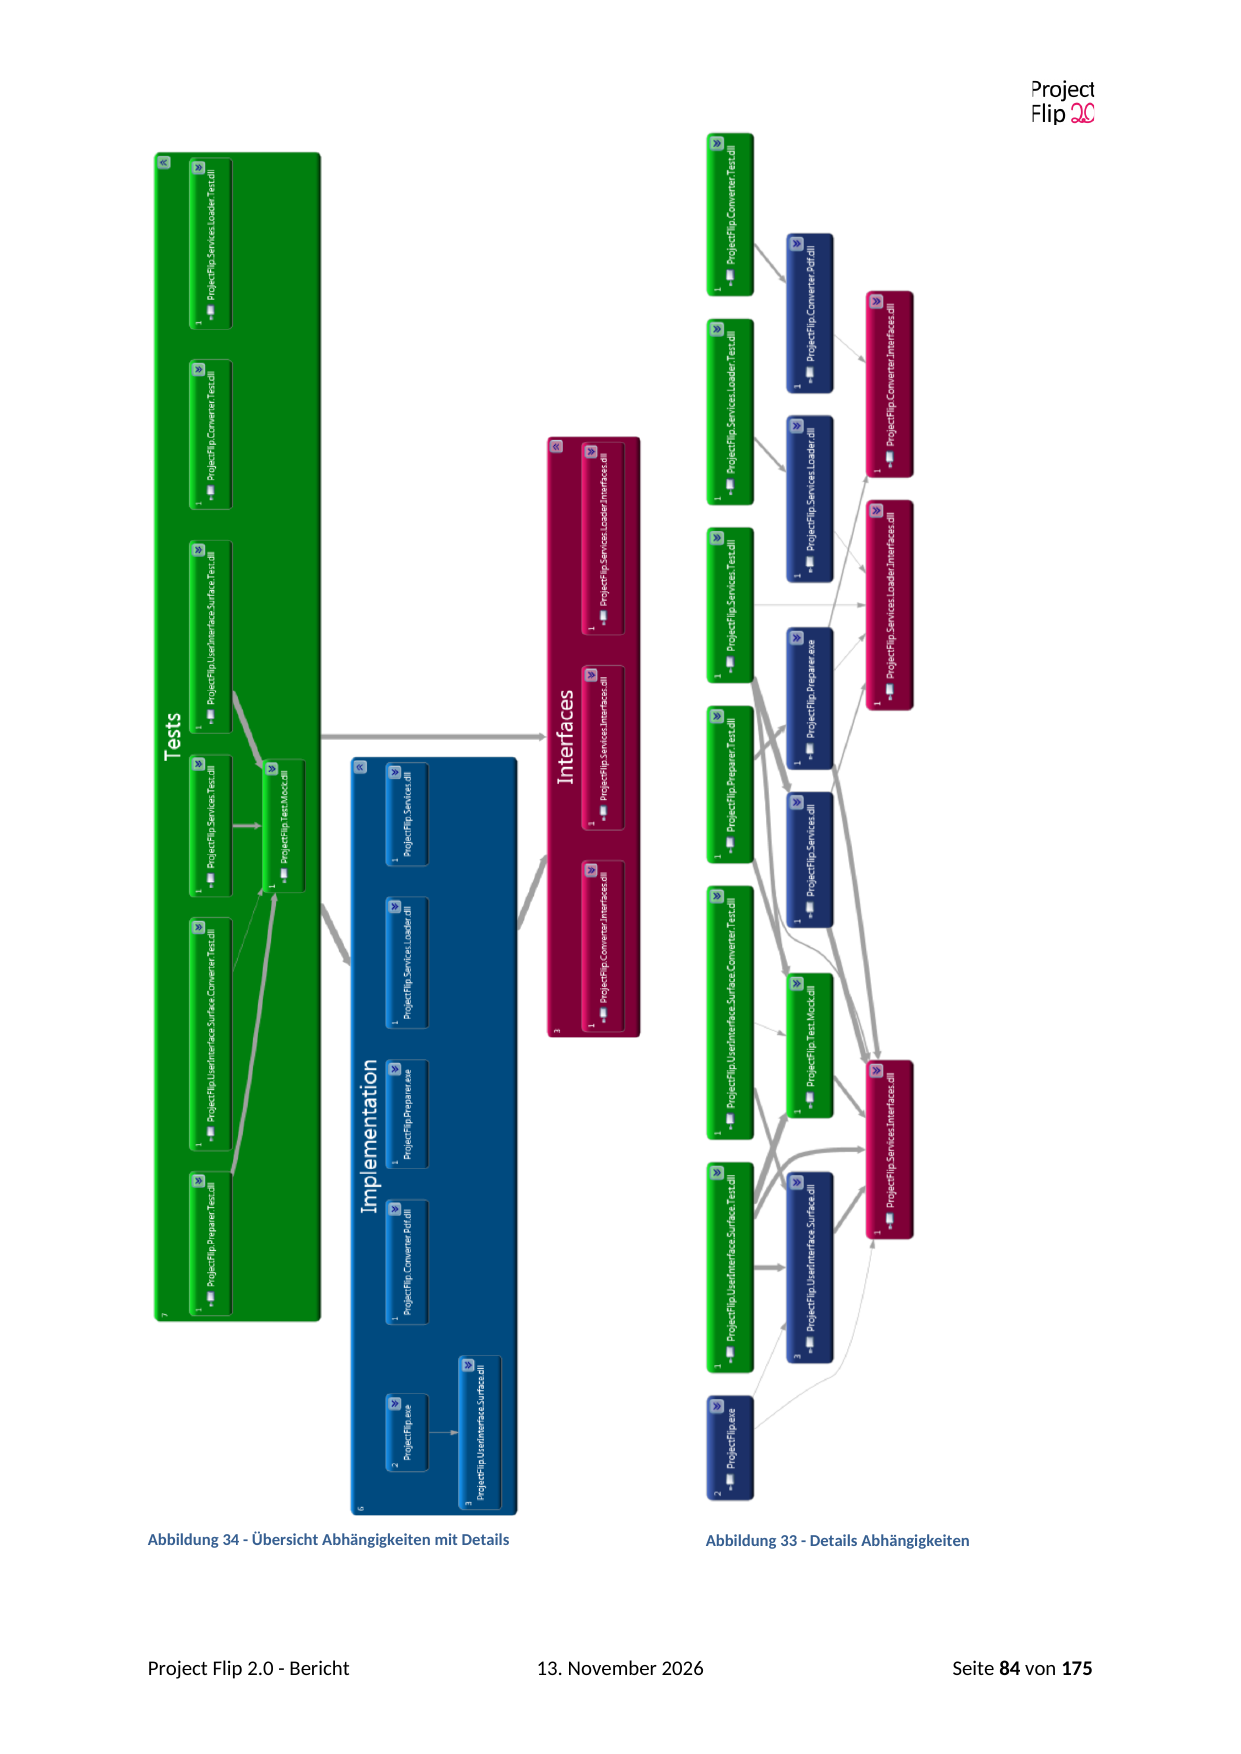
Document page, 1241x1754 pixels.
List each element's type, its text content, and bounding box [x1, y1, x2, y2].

picture [701, 129, 918, 1505]
picture [149, 149, 644, 1519]
picture [1081, 79, 1097, 124]
text Abbildung 34 - Übersicht Abhängigkeiten mit Details [148, 1529, 1093, 1549]
